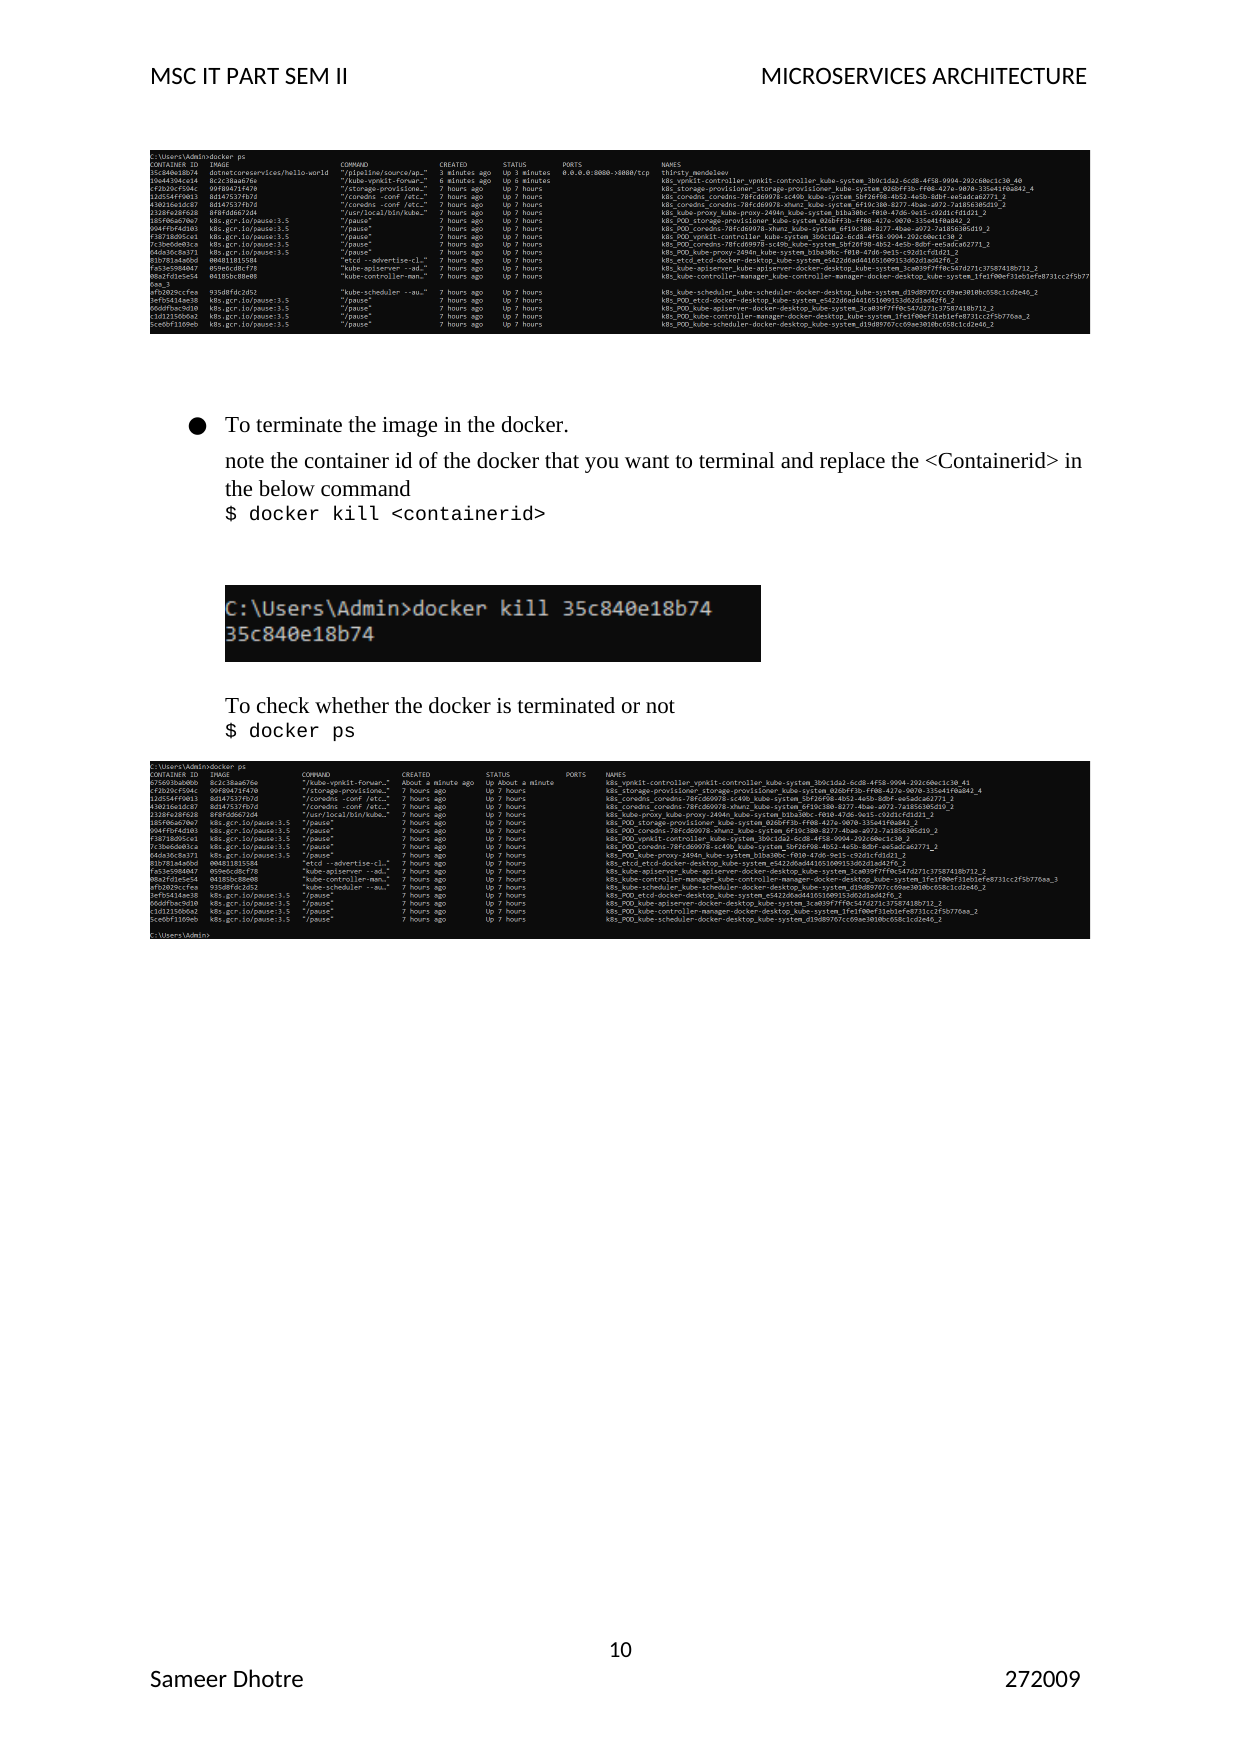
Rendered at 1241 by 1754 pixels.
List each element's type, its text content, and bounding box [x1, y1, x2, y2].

picture [150, 761, 1091, 939]
text $ docker kill <containerid> [225, 504, 1090, 526]
picture [225, 585, 761, 662]
text To check whether the docker is terminated or not [225, 692, 1090, 718]
text $ docker ps [225, 721, 1090, 743]
picture [150, 150, 1091, 334]
list To terminate the image in the docker. note the container id of the docker that you want to terminal and replace the <Containerid> in the below command [187, 398, 1090, 502]
